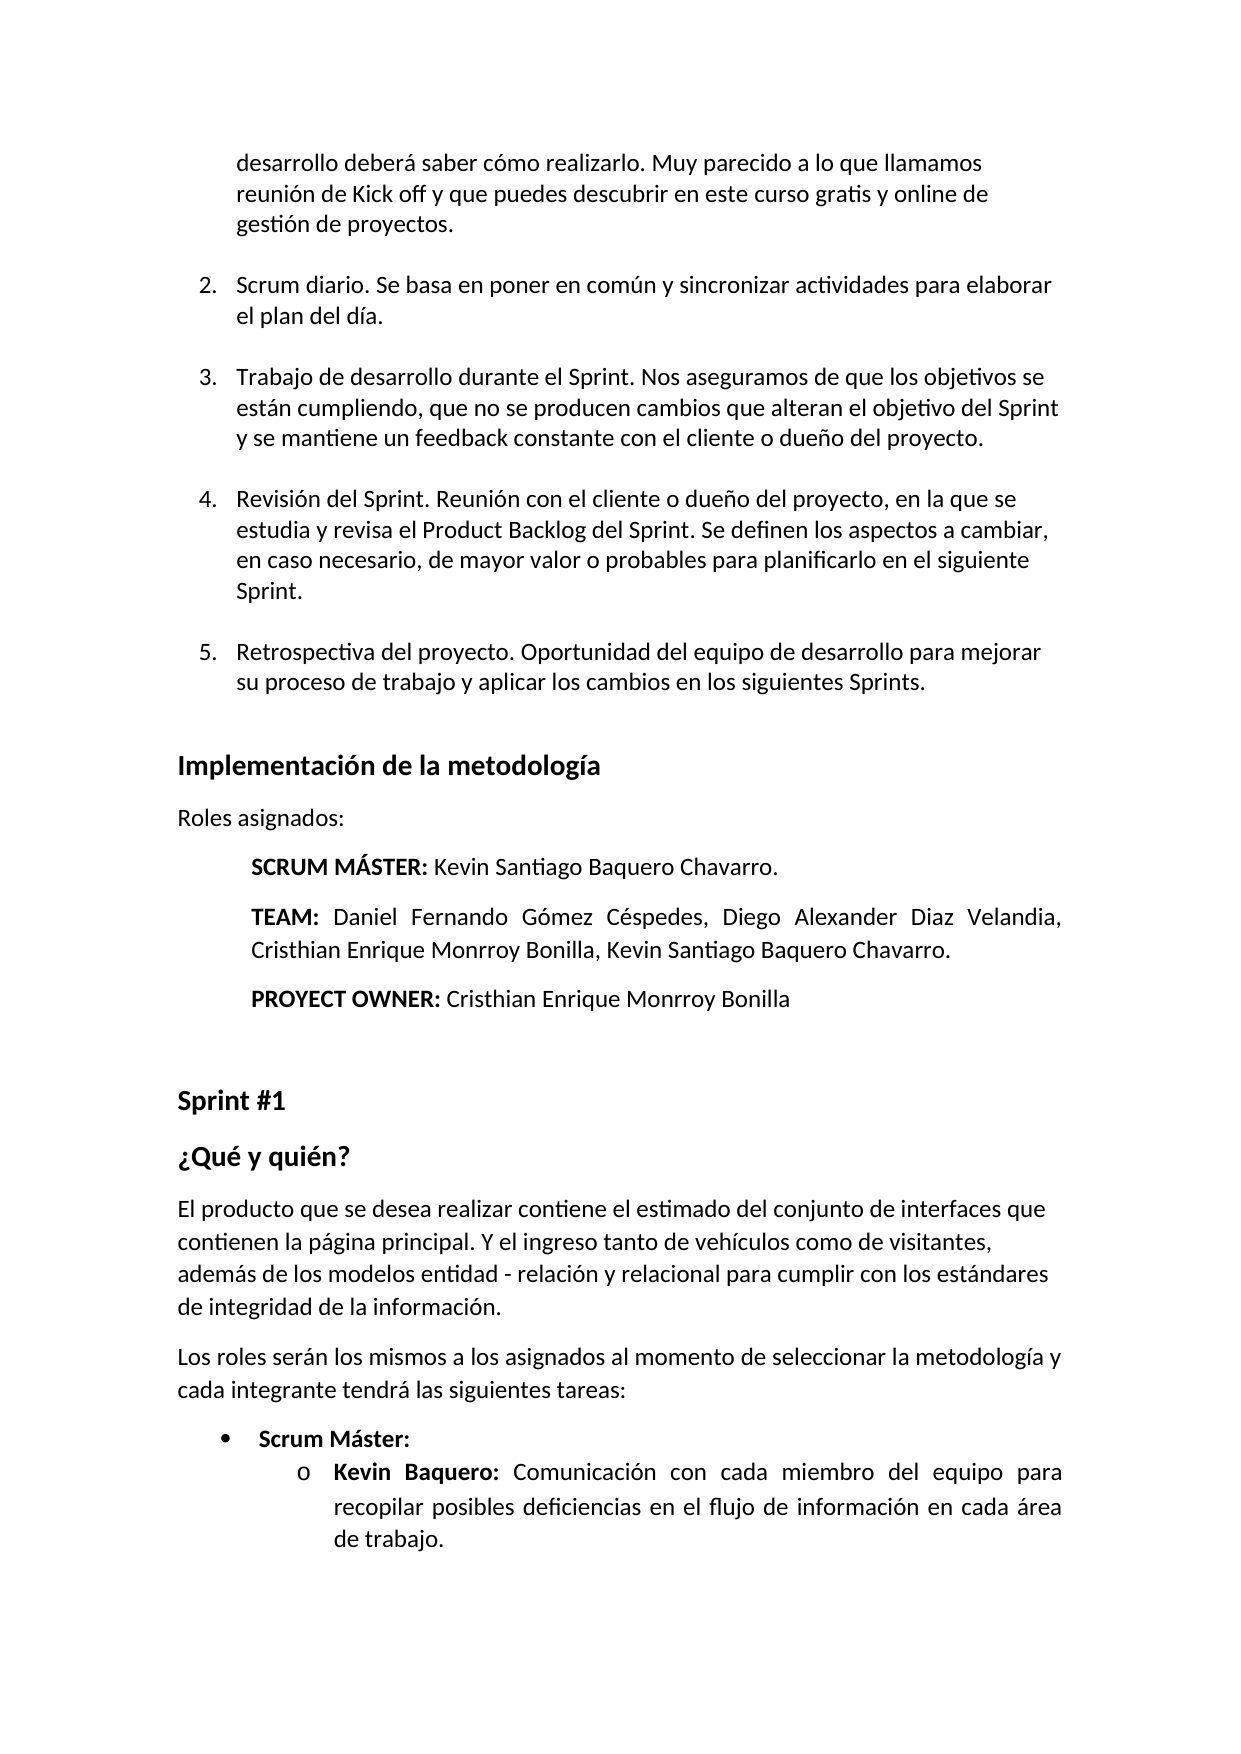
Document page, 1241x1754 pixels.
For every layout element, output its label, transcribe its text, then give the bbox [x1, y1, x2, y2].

text SCRUM MÁSTER: Kevin Santiago Baquero Chavarro. [251, 851, 1063, 882]
text Los roles serán los mismos a los asignados al momento de seleccionar la metodología y cada integrante tendrá las siguientes tareas: [177, 1341, 1063, 1404]
text Roles asignados: [177, 802, 1063, 832]
list Revisión del Sprint. Reunión con el cliente o dueño del proyecto, en la que se estudia y revisa el Product Backlog del Sprint. Se definen los aspectos a cambiar, en caso necesario, de mayor valor o probables para planificarlo en el siguiente Sprint. [198, 483, 1063, 605]
text Implementación de la metodología [177, 747, 1063, 782]
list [198, 148, 1063, 239]
text TEAM: Daniel Fernando Gómez Céspedes, Diego Alexander Diaz Velandia, Cristhian Enrique Monrroy Bonilla, Kevin Santiago Baquero Chavarro. [251, 901, 1063, 964]
text PROYECT OWNER: Cristhian Enrique Monrroy Bonilla [251, 983, 1063, 1014]
text Sprint #1 [177, 1082, 1063, 1118]
text El producto que se desea realizar contiene el estimado del conjunto de interfaces que contienen la página principal. Y el ingreso tanto de vehículos como de visitantes, además de los modelos entidad - relación y relacional para cumplir con los estándares de integridad de la información. [177, 1193, 1063, 1322]
list Scrum Máster: [221, 1423, 1063, 1454]
list Kevin Baquero: Comunicación con cada miembro del equipo para recopilar posibles deficiencias en el flujo de información en cada área de trabajo. [296, 1456, 1063, 1554]
list Retrospectiva del proyecto. Oportunidad del equipo de desarrollo para mejorar su proceso de trabajo y aplicar los cambios en los siguientes Sprints. [198, 636, 1063, 697]
text ¿Qué y quién? [177, 1138, 1063, 1173]
list Scrum diario. Se basa en poner en común y sincronizar actividades para elaborar el plan del día. [198, 270, 1063, 331]
list Trabajo de desarrollo durante el Sprint. Nos aseguramos de que los objetivos se están cumpliendo, que no se producen cambios que alteran el objetivo del Sprint y se mantiene un feedback constante con el cliente o dueño del proyecto. [198, 361, 1063, 453]
